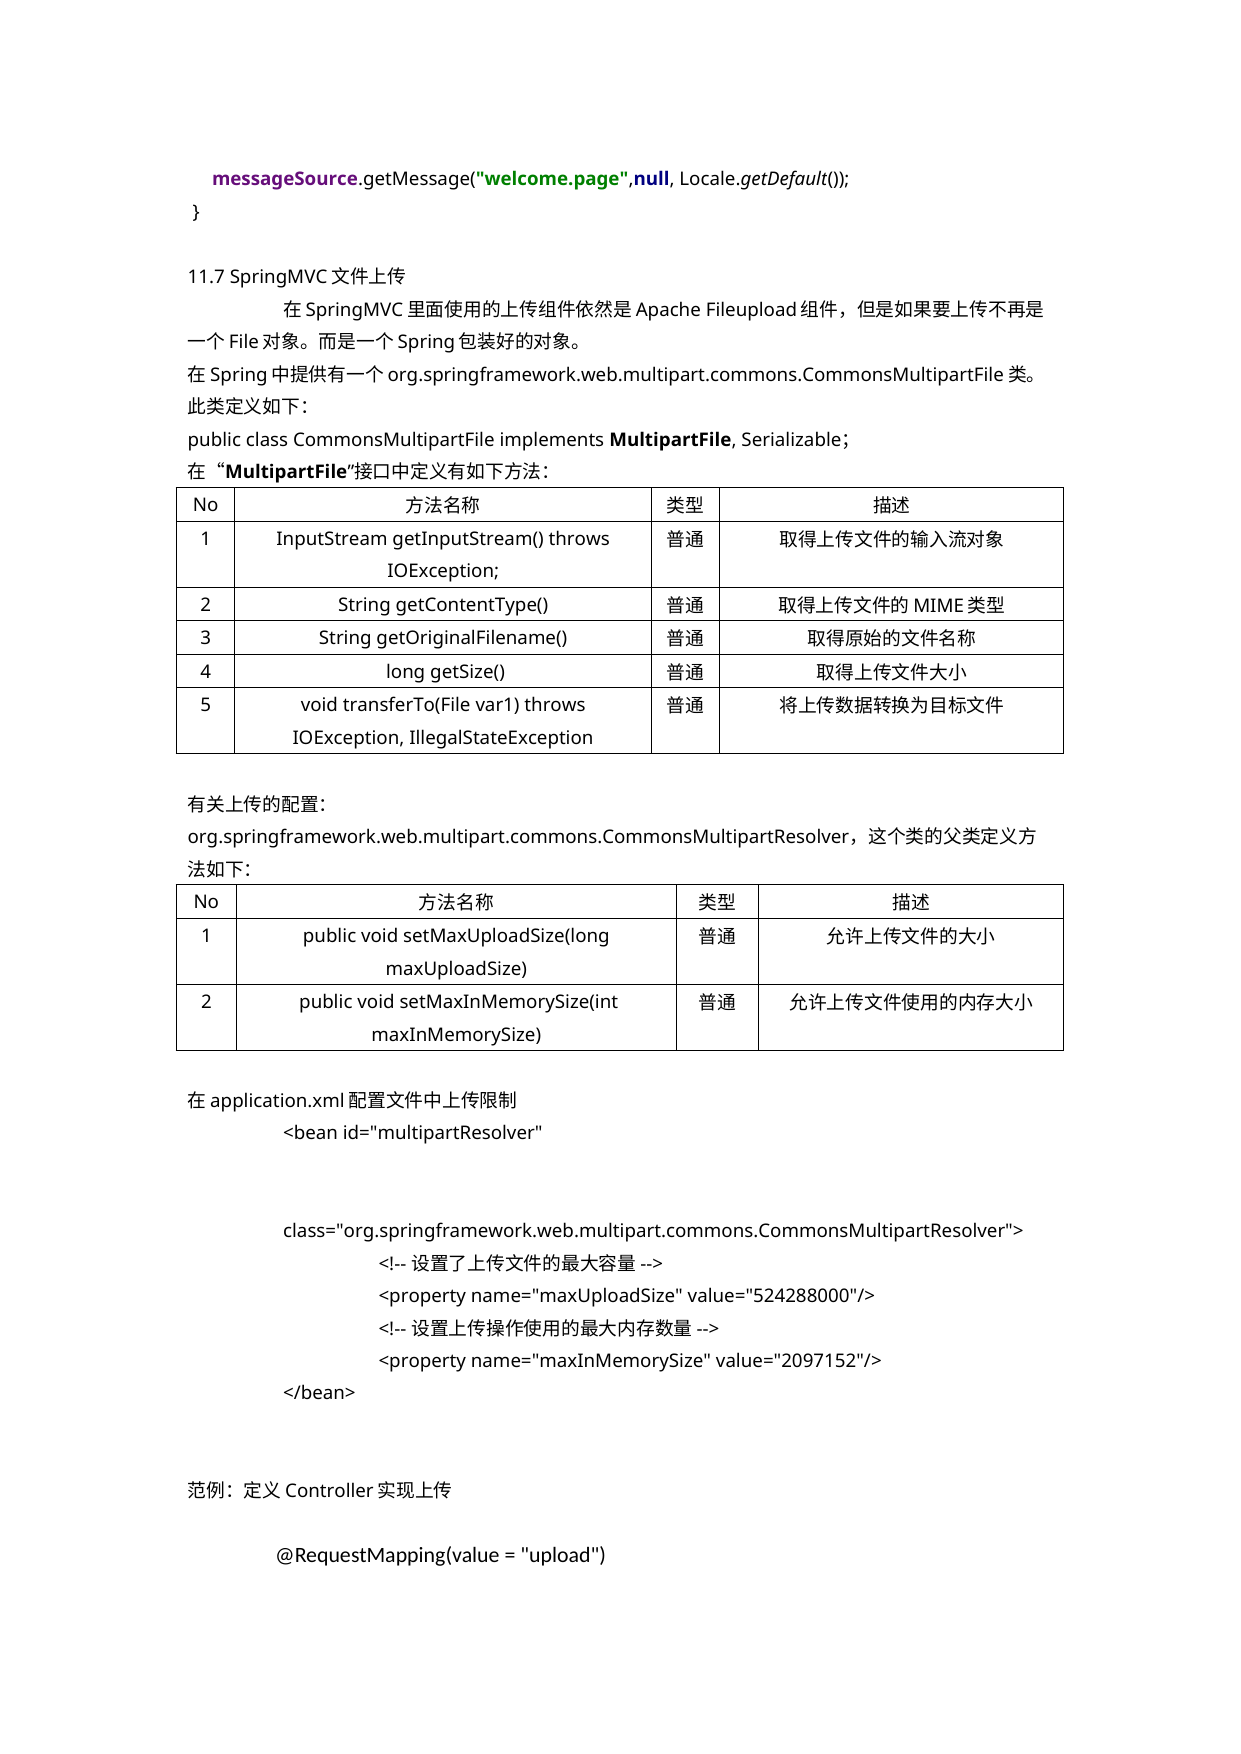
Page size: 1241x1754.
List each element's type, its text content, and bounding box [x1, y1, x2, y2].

text public class CommonsMultipartFile implements MultipartFile, Serializable； [187, 422, 1053, 454]
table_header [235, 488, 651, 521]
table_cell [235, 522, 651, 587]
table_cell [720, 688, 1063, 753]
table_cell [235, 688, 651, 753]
text 11.7 SpringMVC文件上传 [187, 259, 1053, 292]
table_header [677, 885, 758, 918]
text 范例：定义Controller实现上传 [187, 1473, 1053, 1506]
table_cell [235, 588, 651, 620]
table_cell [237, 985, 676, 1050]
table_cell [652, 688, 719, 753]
text 在SpringMVC里面使用的上传组件依然是Apache Fileupload组件，但是如果要上传不再是一个File对象。而是一个Spring包装好的对象。 [187, 292, 1053, 357]
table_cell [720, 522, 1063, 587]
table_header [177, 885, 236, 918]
text <!-- 设置上传操作使用的最大内存数量 --> [187, 1311, 1053, 1343]
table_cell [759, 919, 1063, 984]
text <property name="maxInMemorySize" value="2097152"/> [187, 1343, 1053, 1376]
text 在“MultipartFile”接口中定义有如下方法： [187, 454, 1053, 487]
text 在Spring中提供有一个org.springframework.web.multipart.commons.CommonsMultipartFile类。此类定义如下： [187, 357, 1053, 422]
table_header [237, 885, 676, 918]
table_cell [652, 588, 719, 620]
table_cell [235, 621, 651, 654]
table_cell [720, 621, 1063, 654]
text </bean> [187, 1376, 1053, 1408]
text org.springframework.web.multipart.commons.CommonsMultipartResolver，这个类的父类定义方法如下： [187, 819, 1053, 884]
list @RequestMapping(value = "upload") [187, 1538, 1053, 1571]
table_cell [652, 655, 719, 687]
text 在application.xml配置文件中上传限制 [187, 1083, 1053, 1116]
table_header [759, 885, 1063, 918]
text <bean id="multipartResolver" [187, 1116, 1053, 1148]
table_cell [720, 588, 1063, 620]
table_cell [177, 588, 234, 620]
text <!-- 设置了上传文件的最大容量 --> [187, 1246, 1053, 1278]
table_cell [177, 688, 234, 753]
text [187, 162, 1053, 227]
text class="org.springframework.web.multipart.commons.CommonsMultipartResolver"> [187, 1148, 1053, 1246]
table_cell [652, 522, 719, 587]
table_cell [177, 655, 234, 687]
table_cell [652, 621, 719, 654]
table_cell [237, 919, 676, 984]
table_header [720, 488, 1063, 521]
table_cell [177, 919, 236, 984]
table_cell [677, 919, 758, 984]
text <property name="maxUploadSize" value="524288000"/> [187, 1278, 1053, 1311]
text 有关上传的配置： [187, 787, 1053, 819]
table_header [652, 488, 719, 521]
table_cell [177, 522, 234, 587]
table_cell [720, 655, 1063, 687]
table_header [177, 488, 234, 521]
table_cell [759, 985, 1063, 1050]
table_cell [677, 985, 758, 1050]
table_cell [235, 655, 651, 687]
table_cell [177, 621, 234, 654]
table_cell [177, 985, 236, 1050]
